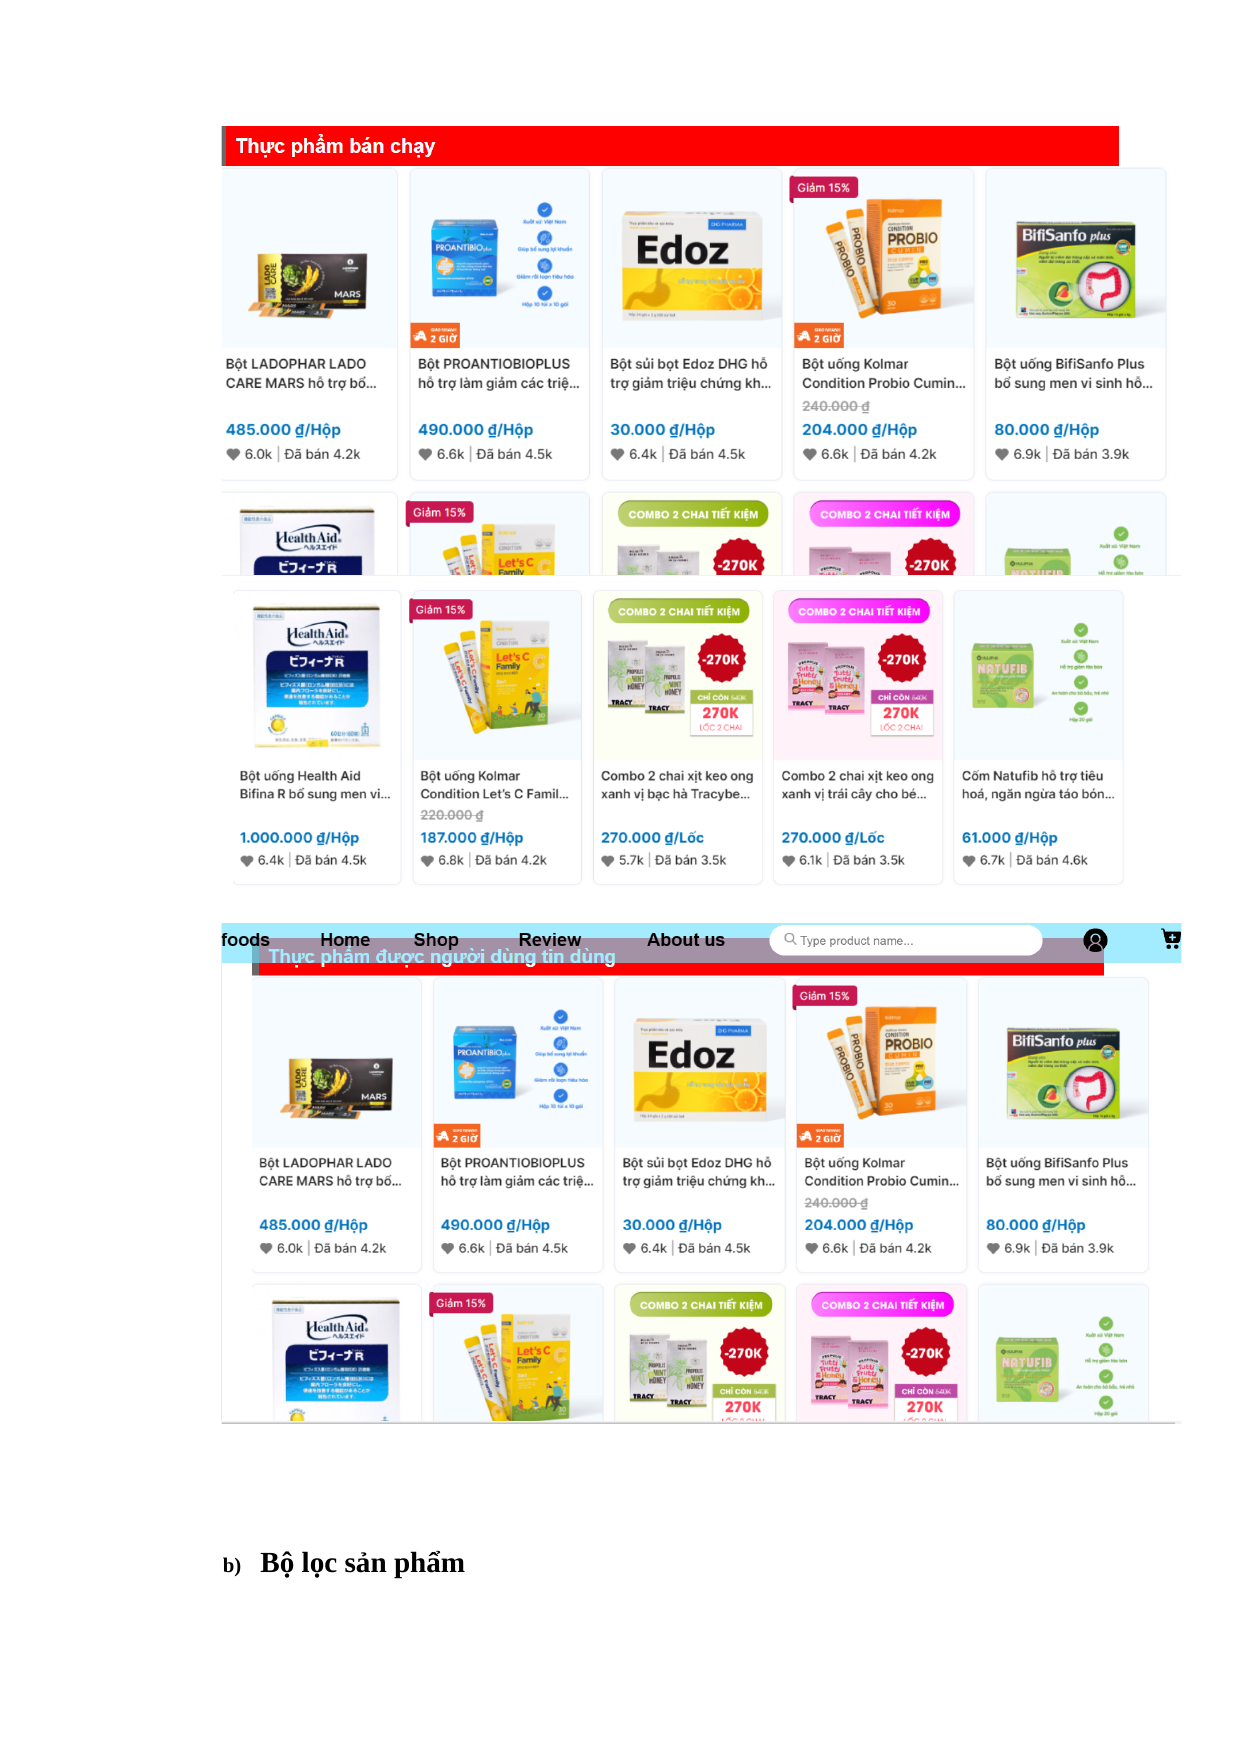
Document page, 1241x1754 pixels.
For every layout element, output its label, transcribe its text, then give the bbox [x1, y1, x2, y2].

picture [221, 581, 1182, 910]
picture [221, 118, 1182, 576]
list Bộ lọc sản phẩm [223, 1545, 1078, 1578]
picture [221, 923, 1182, 1424]
